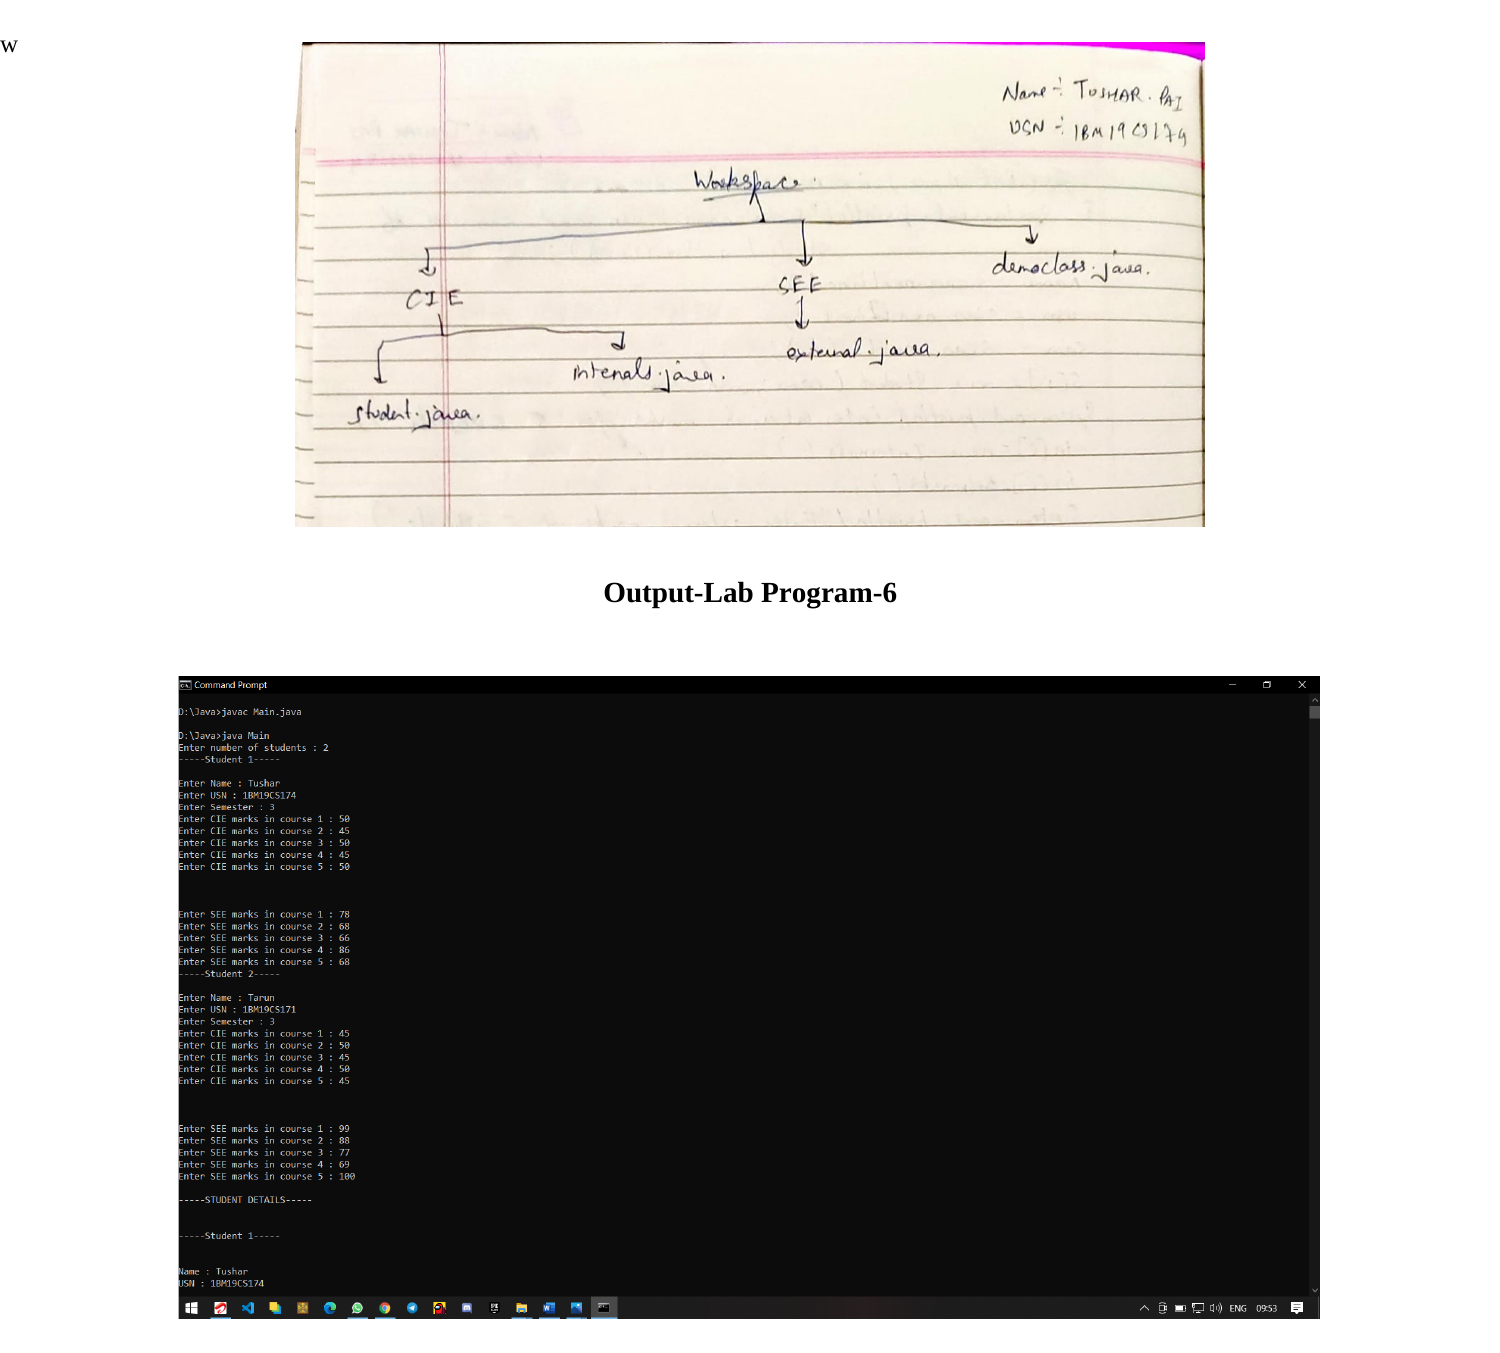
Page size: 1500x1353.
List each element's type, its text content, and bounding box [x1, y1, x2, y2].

text w [0, 29, 1500, 57]
text Output-Lab Program-6 [0, 575, 1500, 608]
picture [295, 42, 1205, 527]
picture [178, 676, 1320, 1319]
